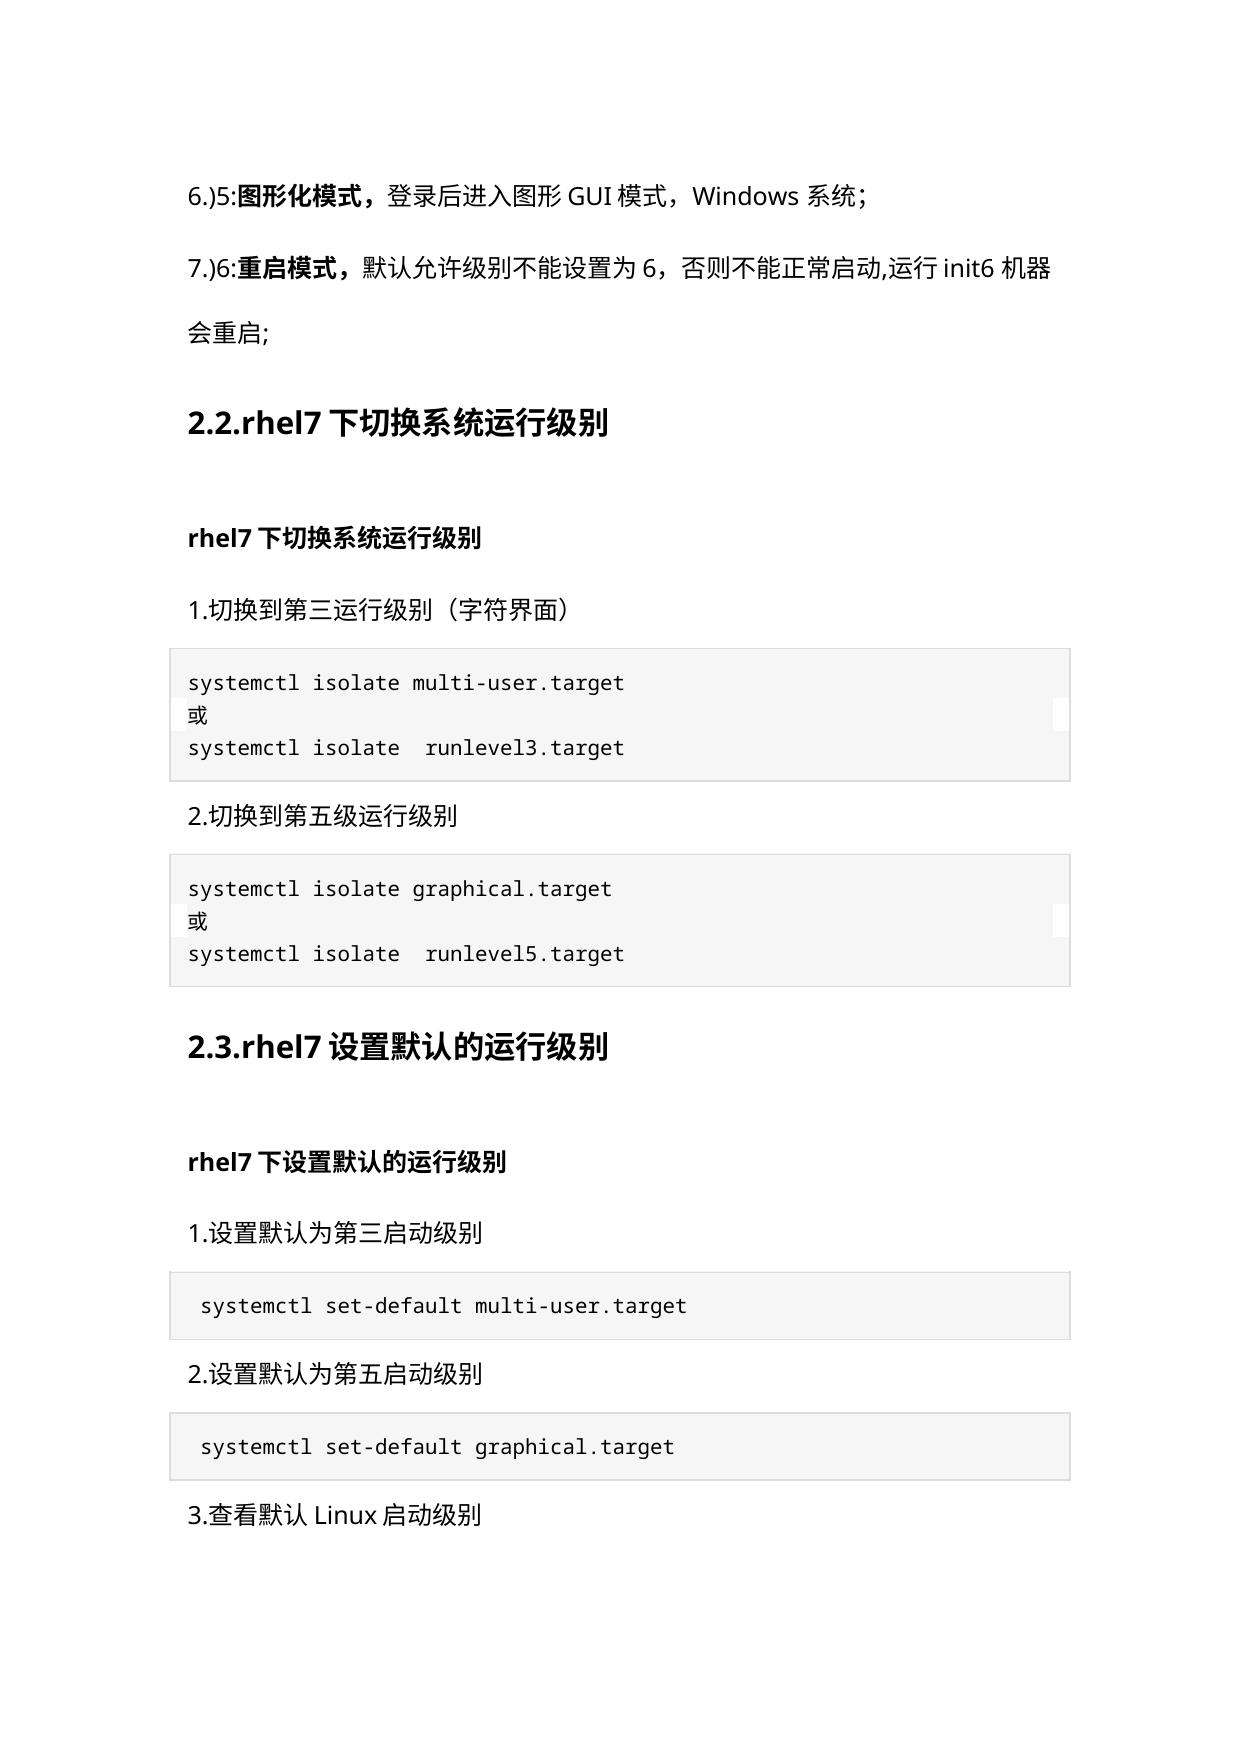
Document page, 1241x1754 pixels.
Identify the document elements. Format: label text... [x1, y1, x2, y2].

text 2.切换到第五级运行级别 [187, 782, 1053, 847]
subtitle 2.2.rhel7下切换系统运行级别 [187, 389, 1053, 454]
text 或 [187, 904, 1053, 918]
text systemctl isolate graphical.target [171, 855, 1069, 904]
text systemctl set-default multi-user.target [171, 1273, 1069, 1339]
text 或 [187, 698, 1053, 713]
text systemctl isolate runlevel5.target [171, 918, 1069, 986]
text 7.)6:重启模式，默认允许级别不能设置为6，否则不能正常启动,运行init6 机器会重启; [187, 234, 1053, 364]
text rhel7下切换系统运行级别 [187, 504, 1053, 569]
text systemctl isolate runlevel3.target [171, 713, 1069, 780]
text systemctl set-default graphical.target [171, 1414, 1069, 1479]
text systemctl isolate multi-user.target [171, 649, 1069, 698]
text 6.)5:图形化模式，登录后进入图形GUI模式，Windows 系统； [187, 162, 1053, 227]
text 2.设置默认为第五启动级别 [187, 1340, 1053, 1405]
subtitle 2.3.rhel7设置默认的运行级别 [187, 1012, 1053, 1077]
text 1.设置默认为第三启动级别 [187, 1199, 1053, 1264]
text rhel7下设置默认的运行级别 [187, 1128, 1053, 1193]
text 3.查看默认Linux启动级别 [187, 1481, 1053, 1546]
text 1.切换到第三运行级别（字符界面） [187, 576, 1053, 641]
